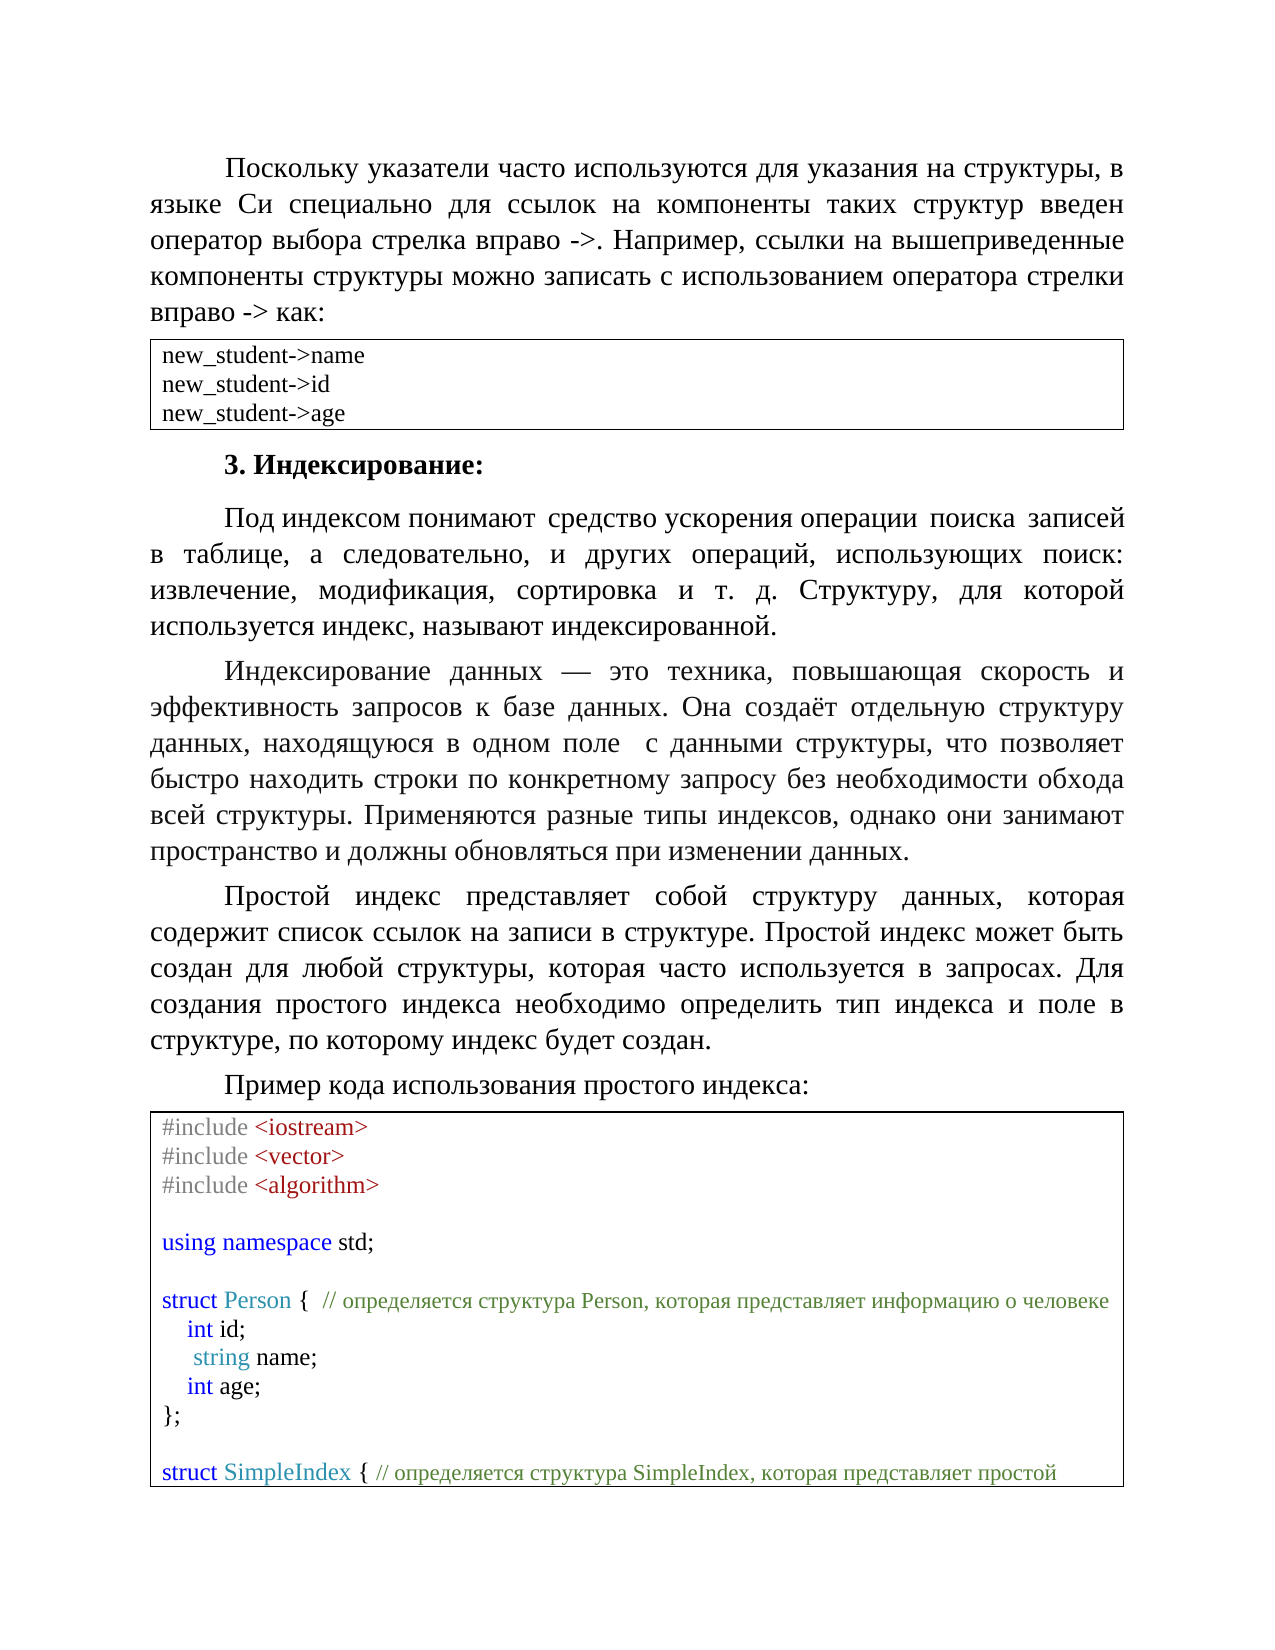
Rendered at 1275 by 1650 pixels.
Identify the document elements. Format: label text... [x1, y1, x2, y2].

text 3. Индексирование: [224, 447, 1125, 481]
table_header new_student->name new_student->id new_student->age [151, 340, 1123, 429]
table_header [151, 1113, 1123, 1486]
text Поскольку указатели часто используются для указания на структуры, в языке Си специально для ссылок на компоненты таких структур введен оператор выбора стрелка вправо ->. Например, ссылки на вышеприведенные компоненты структуры можно записать с использованием оператора стрелки вправо -> как: [150, 150, 1125, 328]
text Пример кода использования простого индекса: [150, 1067, 1125, 1101]
text Индексирование данных — это техника, повышающая скорость и эффективность запросов к базе данных. Она создаёт отдельную структуру данных, находящуюся в одном поле с данными структуры, что позволяет быстро находить строки по конкретному запросу без необходимости обхода всей структуры. Применяются разные типы индексов, однако они занимают пространство и должны обновляться при изменении данных. [150, 831, 1125, 867]
text Простой индекс представляет собой структуру данных, которая содержит список ссылок на записи в структуре. Простой индекс может быть создан для любой структуры, которая часто используется в запросах. Для создания простого индекса необходимо определить тип индекса и поле в структуре, по которому индекс будет создан. [150, 878, 1125, 1056]
text Индексирование данных — это техника, повышающая скорость и эффективность запросов к базе данных. Она создаёт отдельную структуру данных, находящуюся в одном поле с данными структуры, что позволяет быстро находить строки по конкретному запросу без необходимости обхода всей структуры. Применяются разные типы индексов, однако они занимают пространство и должны обновляться при изменении данных. [150, 653, 1125, 689]
text Под индексом понимают средство ускорения операции поиска записей в таблице, а следовательно, и других операций, использующих поиск: извлечение, модификация, сортировка и т. д. Структуру, для которой используется индекс, называют индексированной. [150, 500, 1125, 642]
